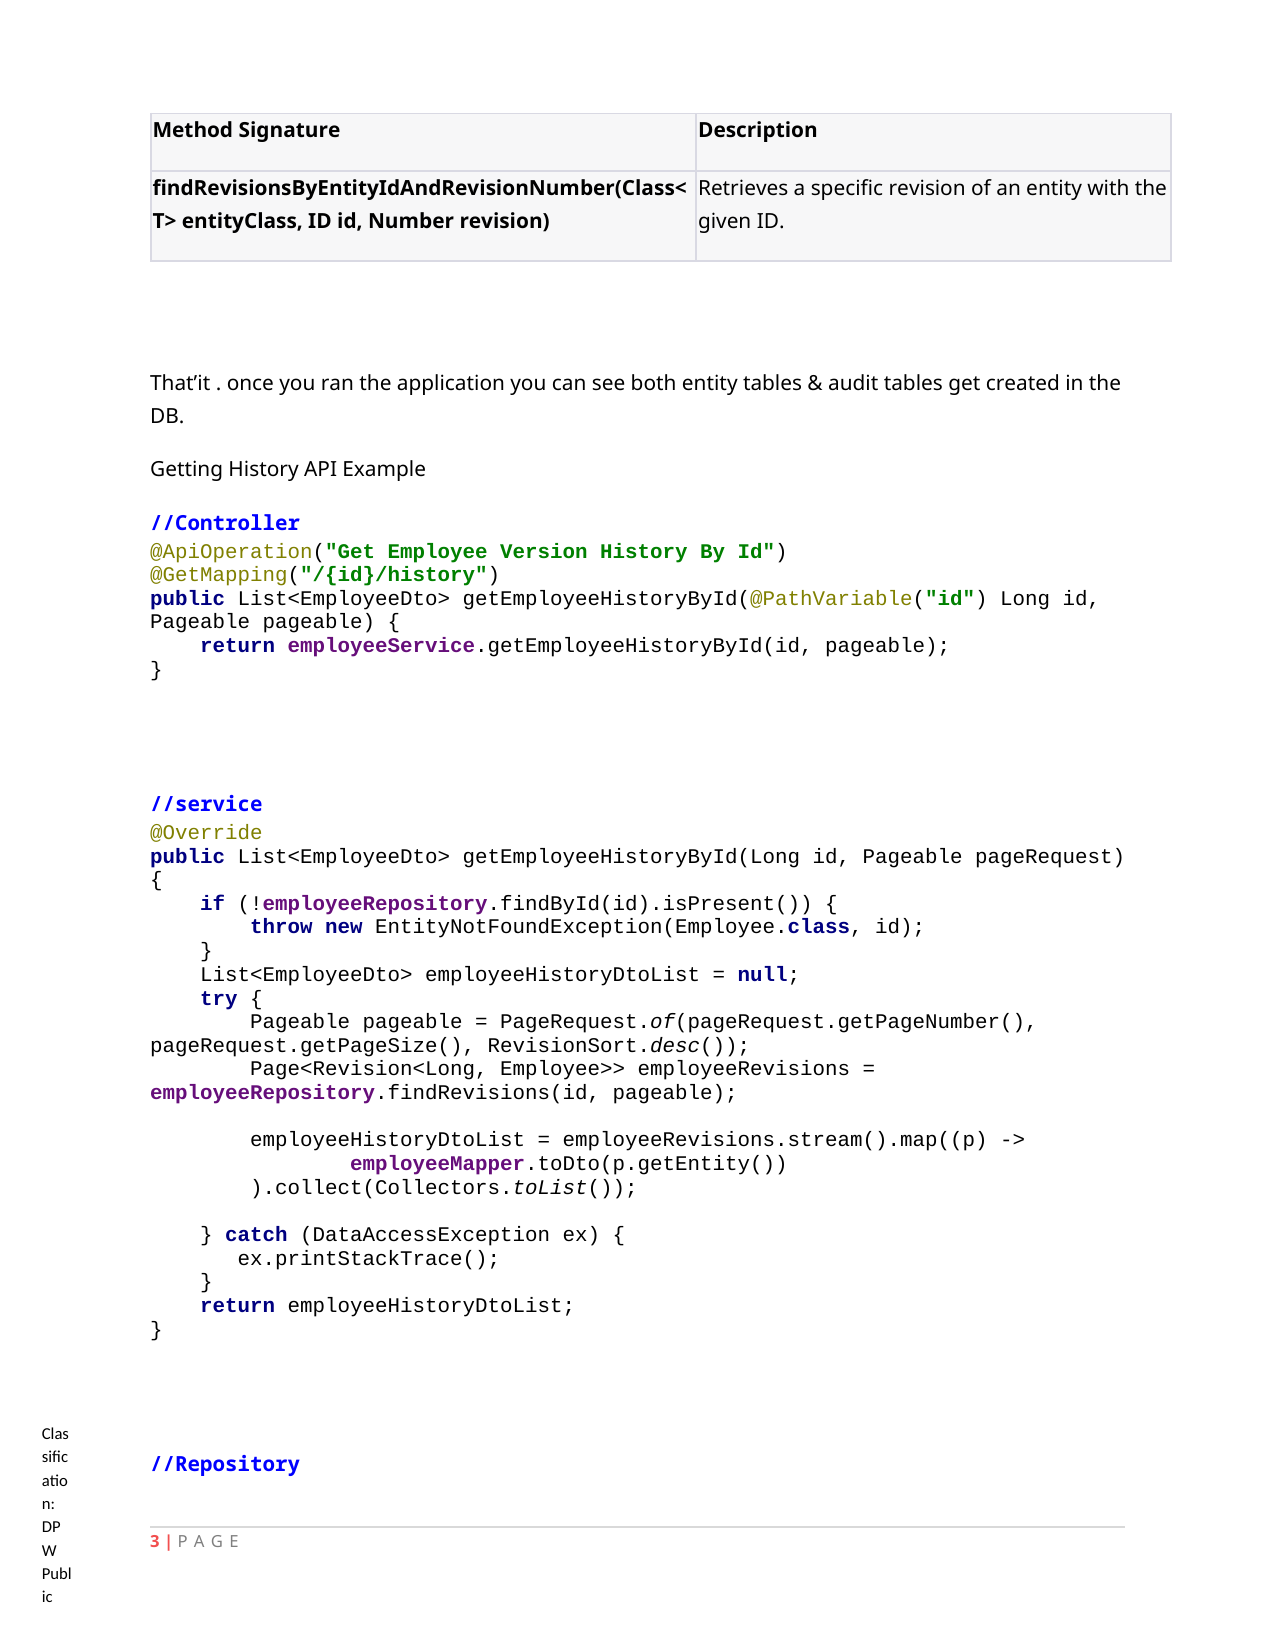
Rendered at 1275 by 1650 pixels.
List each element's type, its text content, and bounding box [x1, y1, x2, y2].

text Getting History API Example [150, 454, 1125, 483]
text @Override public List<EmployeeDto> getEmployeeHistoryById(Long id, Pageable pageRequest) { if (!employeeRepository.findById(id).isPresent()) { throw new EntityNotFoundException(Employee.class, id); } List<EmployeeDto> employeeHistoryDtoList = null; try { Pageable pageable = PageRequest.of(pageRequest.getPageNumber(), pageRequest.getPageSize(), RevisionSort.desc()); Page<Revision<Long, Employee>> employeeRevisions = employeeRepository.findRevisions(id, pageable); employeeHistoryDtoList = employeeRevisions.stream().map((p) -> employeeMapper.toDto(p.getEntity()) ).collect(Collectors.toList()); } catch (DataAccessException ex) { ex.printStackTrace(); } return employeeHistoryDtoList; } [150, 822, 1125, 1342]
table_header Method Signature [152, 114, 695, 170]
text //Repository [150, 1449, 1125, 1477]
text //service [150, 789, 1125, 818]
table_cell findRevisionsByEntityIdAndRevisionNumber(Class<T> entityClass, ID id, Number revision) [152, 172, 695, 260]
table_header Description [697, 114, 1170, 170]
table_cell Retrieves a specific revision of an entity with the given ID. [697, 172, 1170, 260]
text That’it . once you ran the application you can see both entity tables & audit tables get created in the DB. [150, 368, 1125, 429]
text //Controller [150, 508, 1125, 536]
text @ApiOperation("Get Employee Version History By Id") @GetMapping("/{id}/history") public List<EmployeeDto> getEmployeeHistoryById(@PathVariable("id") Long id, Pageable pageable) { return employeeService.getEmployeeHistoryById(id, pageable); } [150, 541, 1125, 682]
